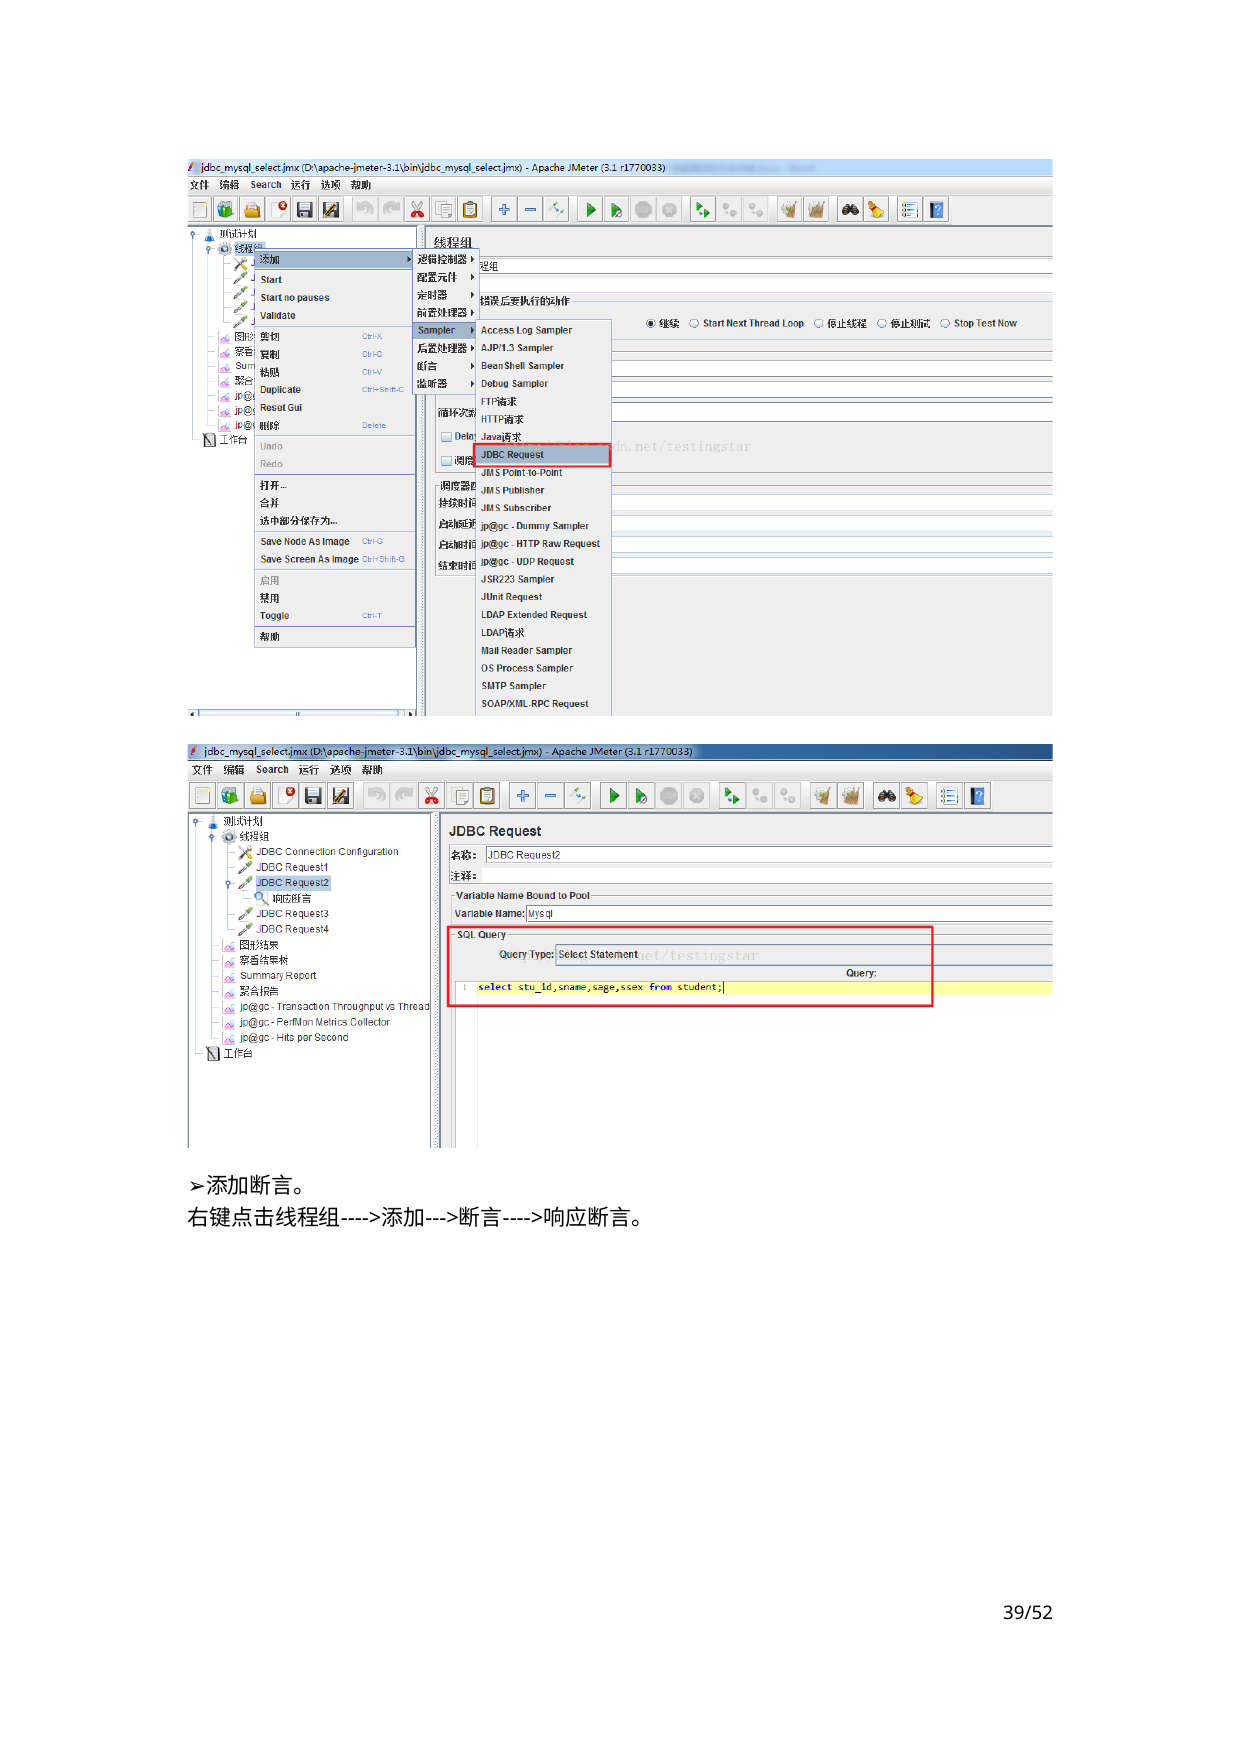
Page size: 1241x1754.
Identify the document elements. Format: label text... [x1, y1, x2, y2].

text 右键点击线程组---->添加--->断言---->响应断言。 [187, 1200, 1053, 1232]
picture [187, 744, 1053, 1148]
text ➢添加断言。 [187, 1167, 1053, 1200]
picture [187, 159, 1053, 716]
